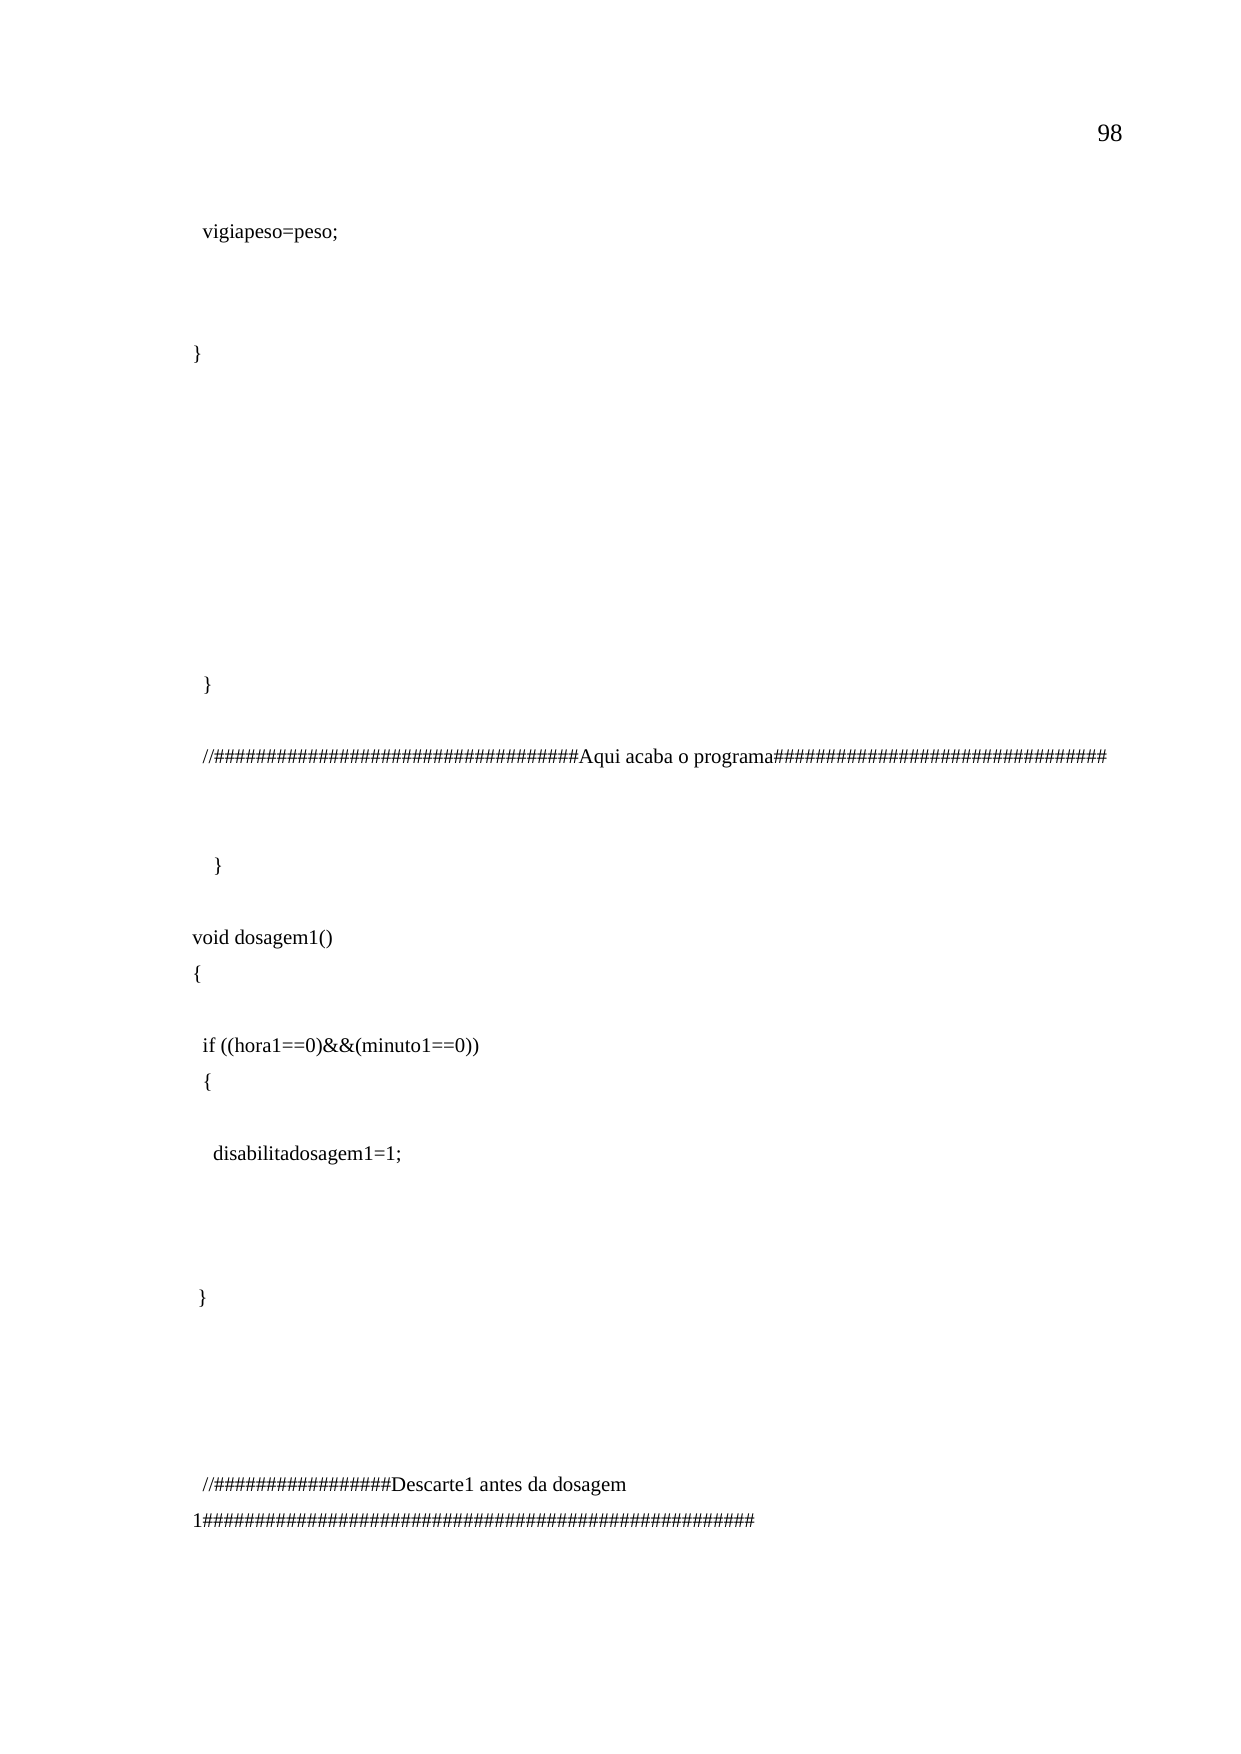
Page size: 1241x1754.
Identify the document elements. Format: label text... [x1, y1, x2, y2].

text } [192, 672, 1122, 696]
text disabilitadosagem1=1; [192, 1141, 1122, 1165]
text if ((hora1==0)&&(minuto1==0)) [192, 1033, 1122, 1057]
text //###################################Aqui acaba o programa################################ [192, 744, 1122, 768]
text vigiapeso=peso; [192, 219, 1122, 243]
text } [192, 853, 1122, 877]
text } [192, 1285, 1122, 1309]
text void dosagem1() [192, 925, 1122, 949]
text { [192, 961, 1122, 985]
text { [192, 1069, 1122, 1093]
text } [192, 341, 1122, 365]
text //#################Descarte1 antes da dosagem 1##################################################### [192, 1472, 1122, 1532]
